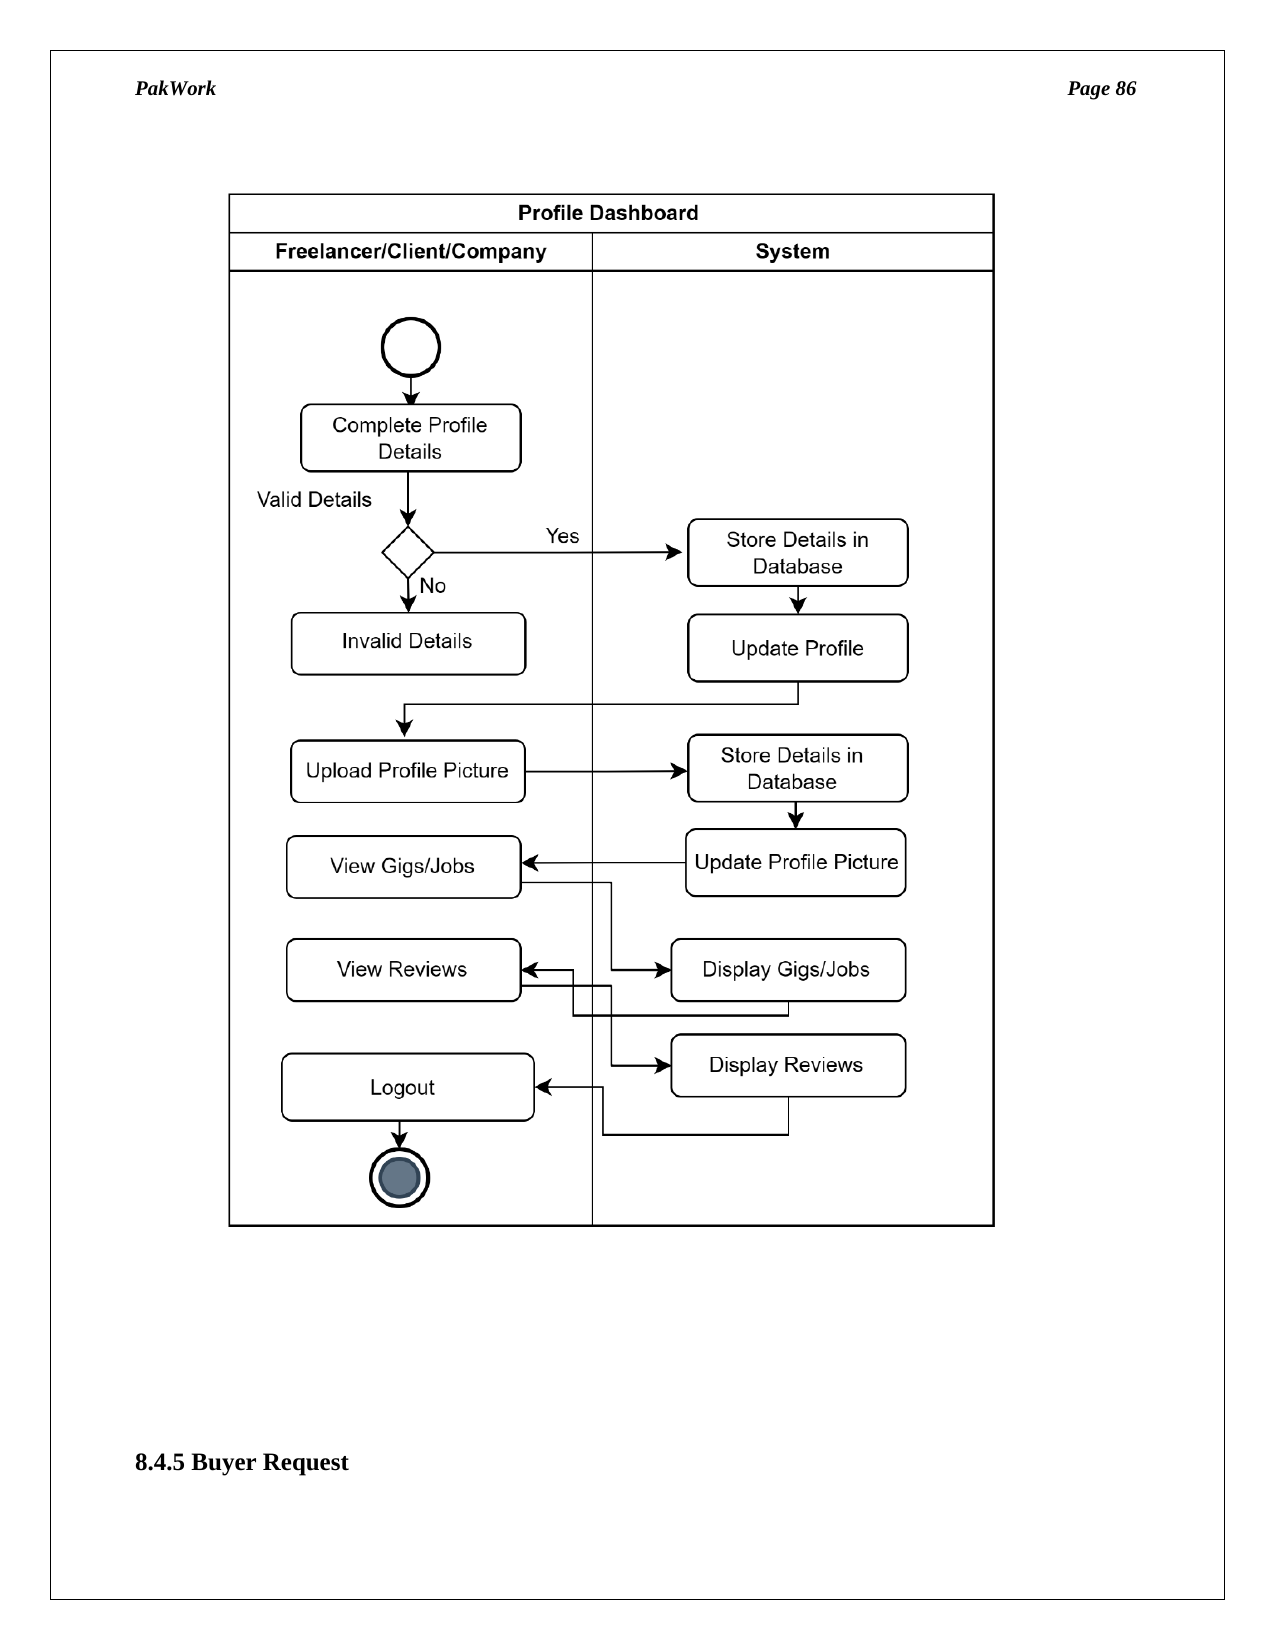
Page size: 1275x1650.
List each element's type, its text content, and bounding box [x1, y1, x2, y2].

text 8.4.5 Buyer Request [135, 1450, 1140, 1475]
picture [209, 175, 1015, 1247]
